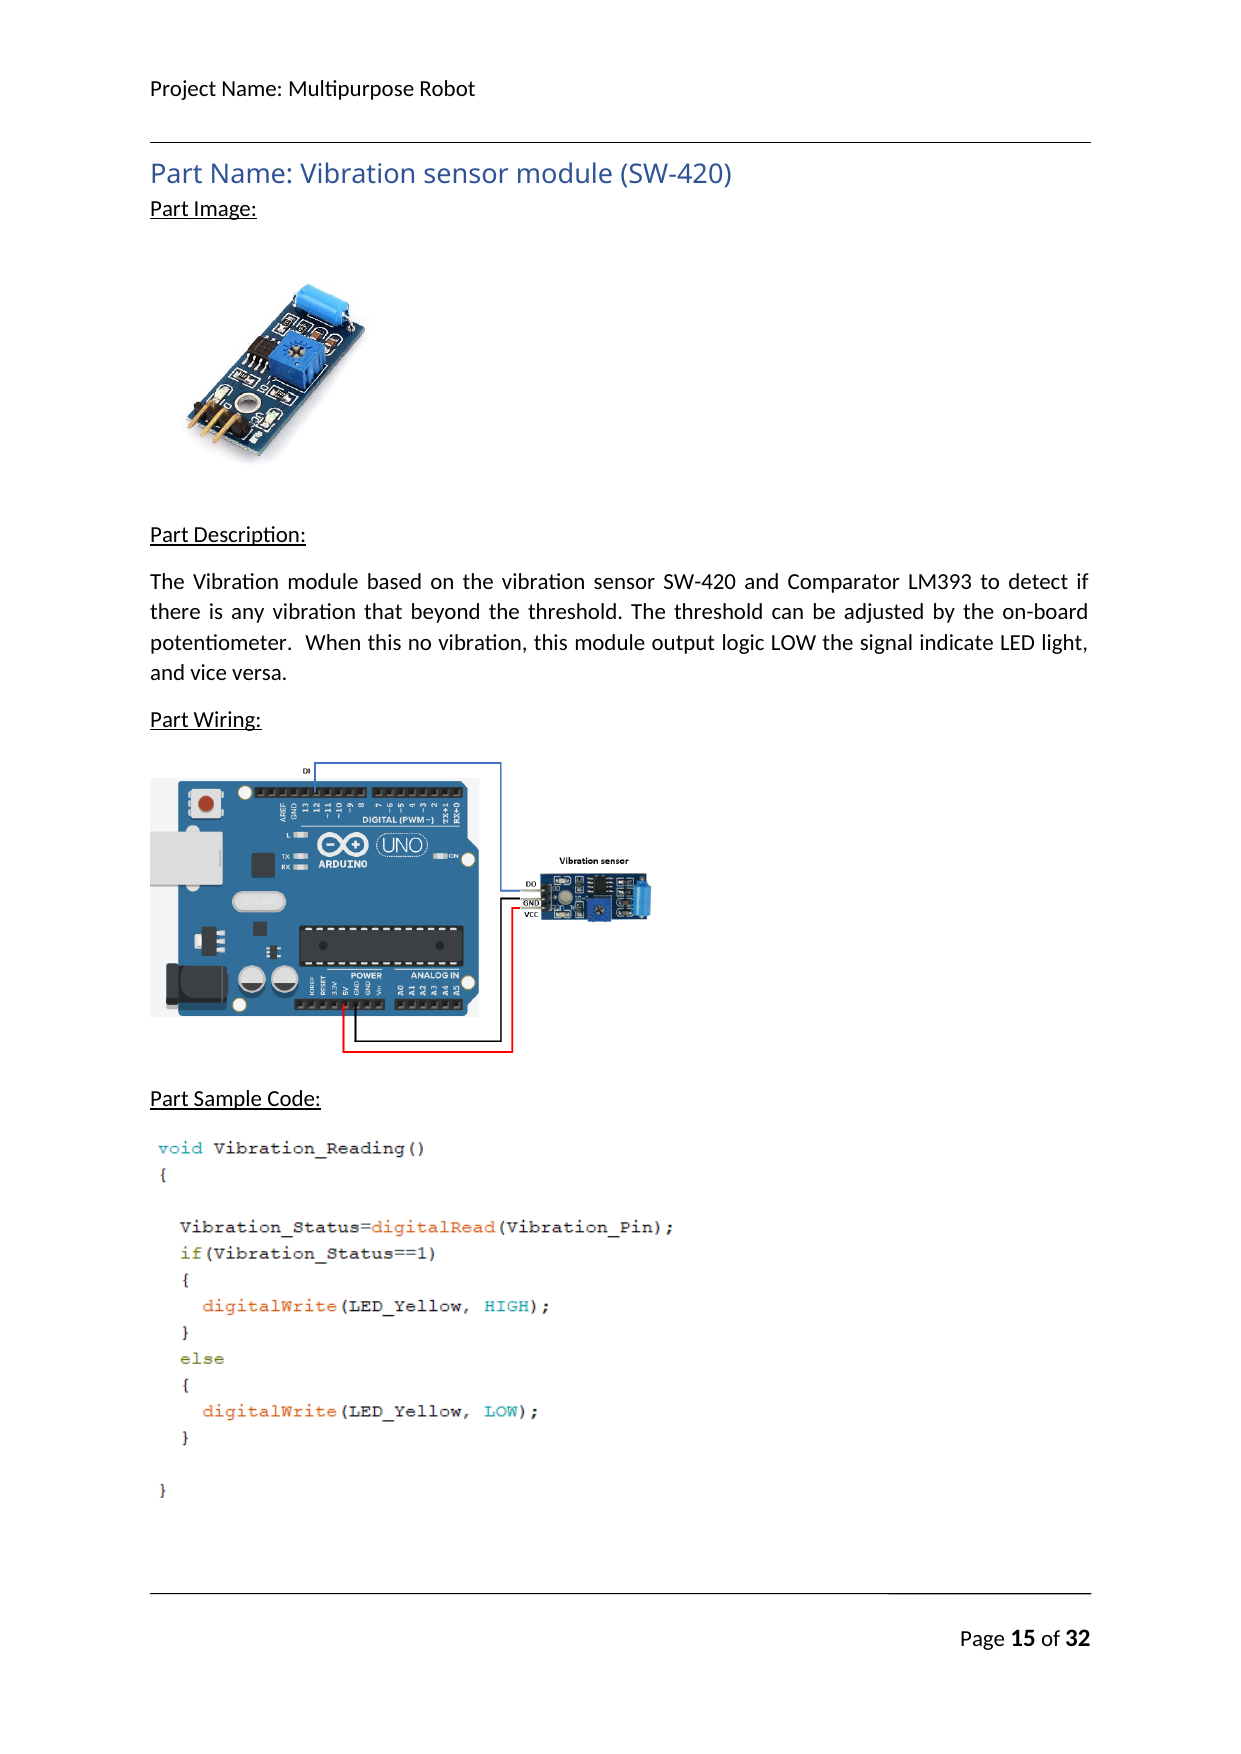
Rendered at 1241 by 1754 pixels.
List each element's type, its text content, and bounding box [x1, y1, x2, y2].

picture [150, 240, 411, 502]
picture [150, 751, 664, 1066]
subtitle Part Name: Vibration sensor module (SW-420) [150, 154, 1090, 191]
text Part Description: [150, 520, 1090, 548]
text The Vibration module based on the vibration sensor SW-420 and Comparator LM393 to detect if there is any vibration that beyond the threshold. The threshold can be adjusted by the on-board potentiometer. When this no vibration, this module output logic LOW the signal indicate LED light, and vice versa. [150, 567, 1090, 686]
text Part Sample Code: [150, 1084, 1090, 1112]
text Part Wiring: [150, 705, 1090, 733]
picture [150, 1131, 996, 1508]
text Part Image: [150, 194, 1090, 222]
